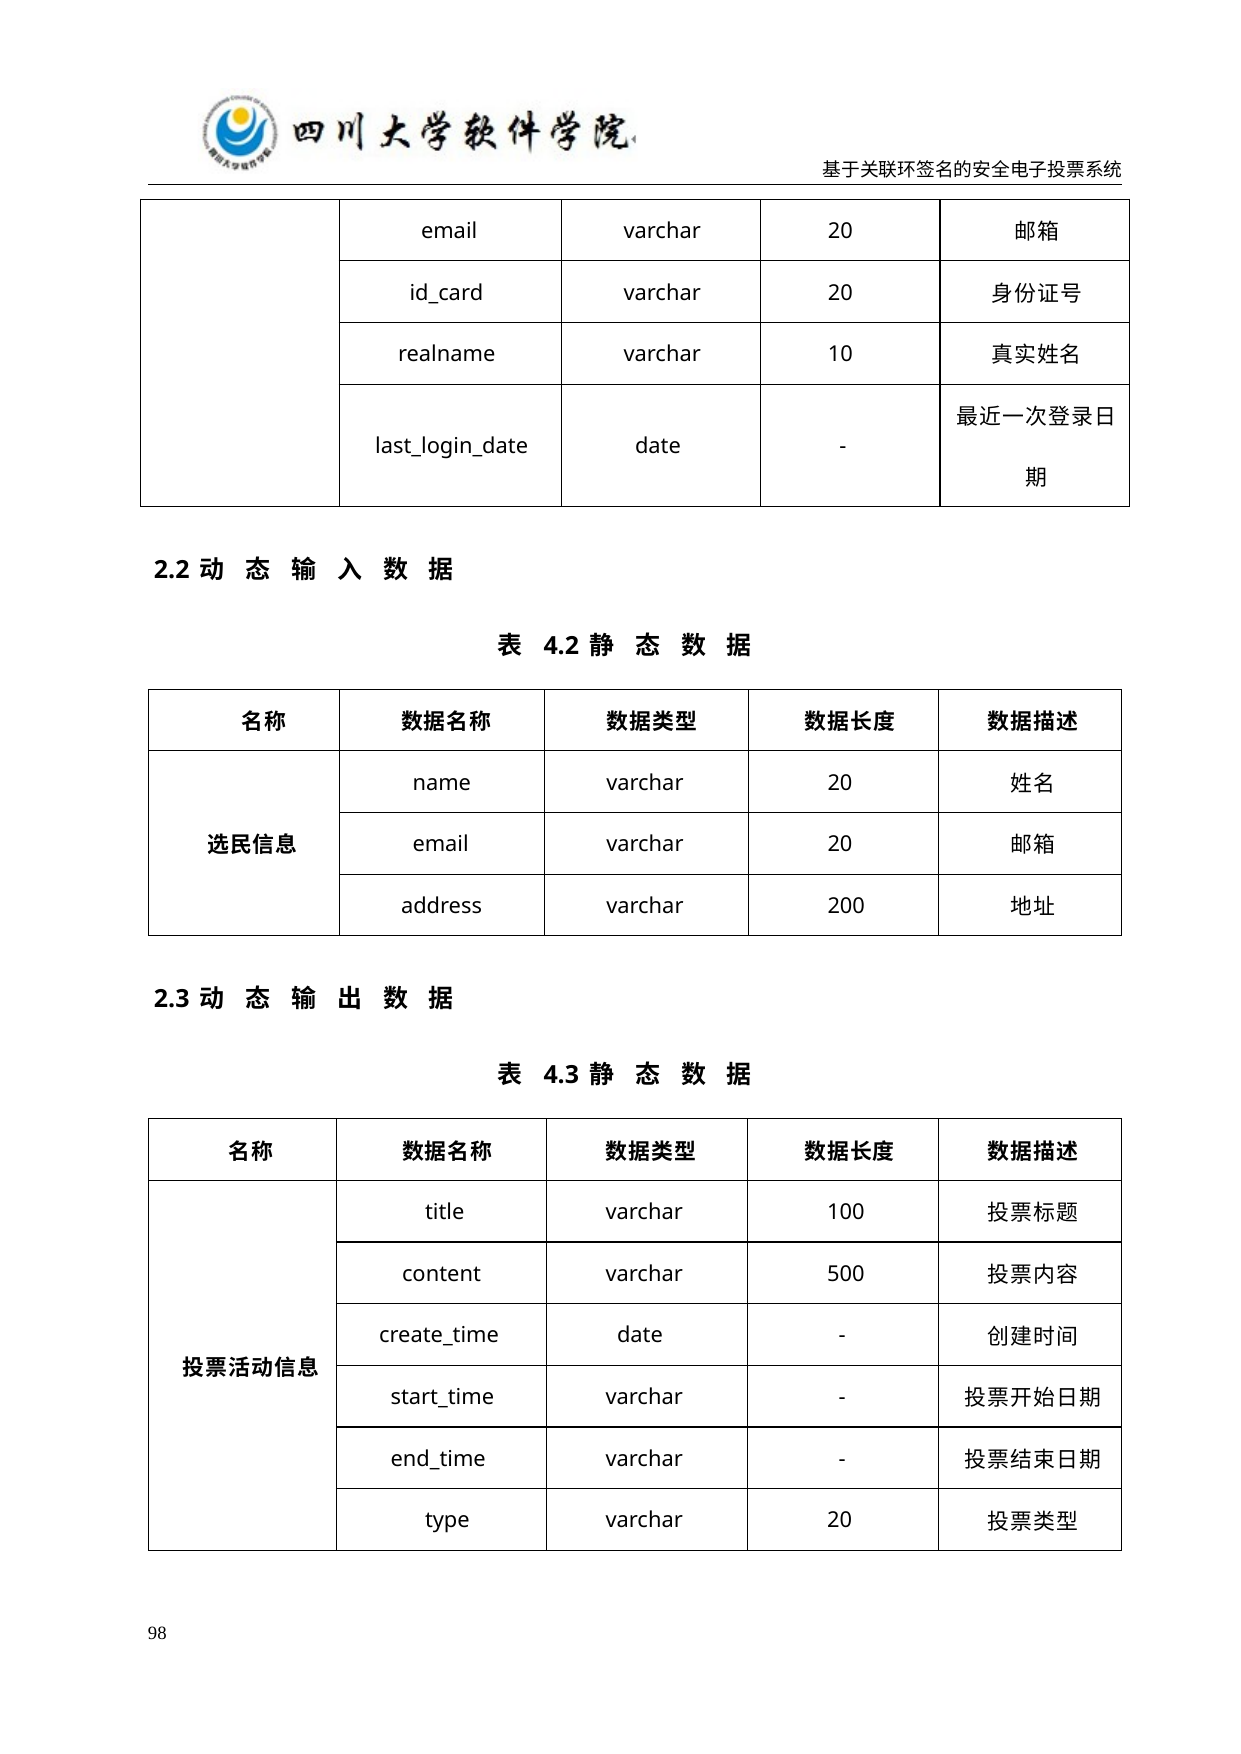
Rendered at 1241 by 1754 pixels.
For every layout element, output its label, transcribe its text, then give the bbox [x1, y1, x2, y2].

table_cell varchar [545, 813, 748, 874]
table_cell last_login_date [340, 385, 561, 506]
table_cell varchar [562, 323, 760, 383]
table_cell - [748, 1304, 938, 1365]
table_cell title [337, 1181, 546, 1241]
table_cell 投票活动信息 [149, 1181, 336, 1550]
table_cell - [761, 385, 939, 506]
table_cell varchar [562, 261, 760, 322]
table_cell type [337, 1489, 546, 1550]
table_cell name [340, 751, 544, 812]
table_cell 20 [761, 200, 939, 260]
table_cell varchar [547, 1243, 747, 1303]
table_header 名称 [149, 1119, 336, 1180]
table_cell 地址 [939, 875, 1121, 935]
table_cell 500 [748, 1243, 938, 1303]
table_cell varchar [562, 200, 760, 260]
table_cell 选民信息 [149, 751, 339, 935]
table_cell 20 [749, 813, 938, 874]
text 表4.2 静态数据 [154, 613, 1116, 673]
table_cell 姓名 [939, 751, 1121, 812]
table_cell - [748, 1366, 938, 1426]
table_cell id_card [340, 261, 561, 322]
table_cell varchar [545, 875, 748, 935]
table_header 数据名称 [340, 690, 544, 750]
table_header 数据名称 [337, 1119, 546, 1180]
table_cell 最近一次登录日期 [941, 385, 1129, 506]
table_cell 20 [748, 1489, 938, 1550]
table_cell 投票开始日期 [939, 1366, 1121, 1426]
text 2.2动态输入数据 [154, 537, 1116, 598]
table_cell 20 [761, 261, 939, 322]
table_cell 真实姓名 [941, 323, 1129, 383]
table_header 名称 [149, 690, 339, 750]
table_cell start_time [337, 1366, 546, 1426]
table_cell varchar [545, 751, 748, 812]
table_cell end_time [337, 1428, 546, 1488]
table_cell address [340, 875, 544, 935]
table_cell 10 [761, 323, 939, 383]
table_cell date [547, 1304, 747, 1365]
text 表4.3 静态数据 [154, 1042, 1116, 1103]
table_cell 身份证号 [941, 261, 1129, 322]
table_cell 20 [749, 751, 938, 812]
table_cell varchar [547, 1181, 747, 1241]
table_cell content [337, 1243, 546, 1303]
table_header 数据长度 [749, 690, 938, 750]
table_header 数据类型 [545, 690, 748, 750]
table_cell varchar [547, 1428, 747, 1488]
table_cell email [340, 813, 544, 874]
table_header 数据描述 [939, 690, 1121, 750]
table_cell date [562, 385, 760, 506]
table_cell 投票结束日期 [939, 1428, 1121, 1488]
table_cell email [340, 200, 561, 260]
table_cell 投票内容 [939, 1243, 1121, 1303]
table_cell 创建时间 [939, 1304, 1121, 1365]
text 2.3动态输出数据 [154, 967, 1116, 1027]
table_cell 100 [748, 1181, 938, 1241]
table_cell varchar [547, 1489, 747, 1550]
table_cell 投票类型 [939, 1489, 1121, 1550]
table_cell create_time [337, 1304, 546, 1365]
table_header 数据描述 [939, 1119, 1121, 1180]
table_cell 200 [749, 875, 938, 935]
table_cell realname [340, 323, 561, 383]
table_cell - [748, 1428, 938, 1488]
table_cell varchar [547, 1366, 747, 1426]
table_header 数据长度 [748, 1119, 938, 1180]
table_header 数据类型 [547, 1119, 747, 1180]
picture [197, 88, 639, 177]
table_cell 邮箱 [941, 200, 1129, 260]
table_cell 邮箱 [939, 813, 1121, 874]
table_cell 投票标题 [939, 1181, 1121, 1241]
